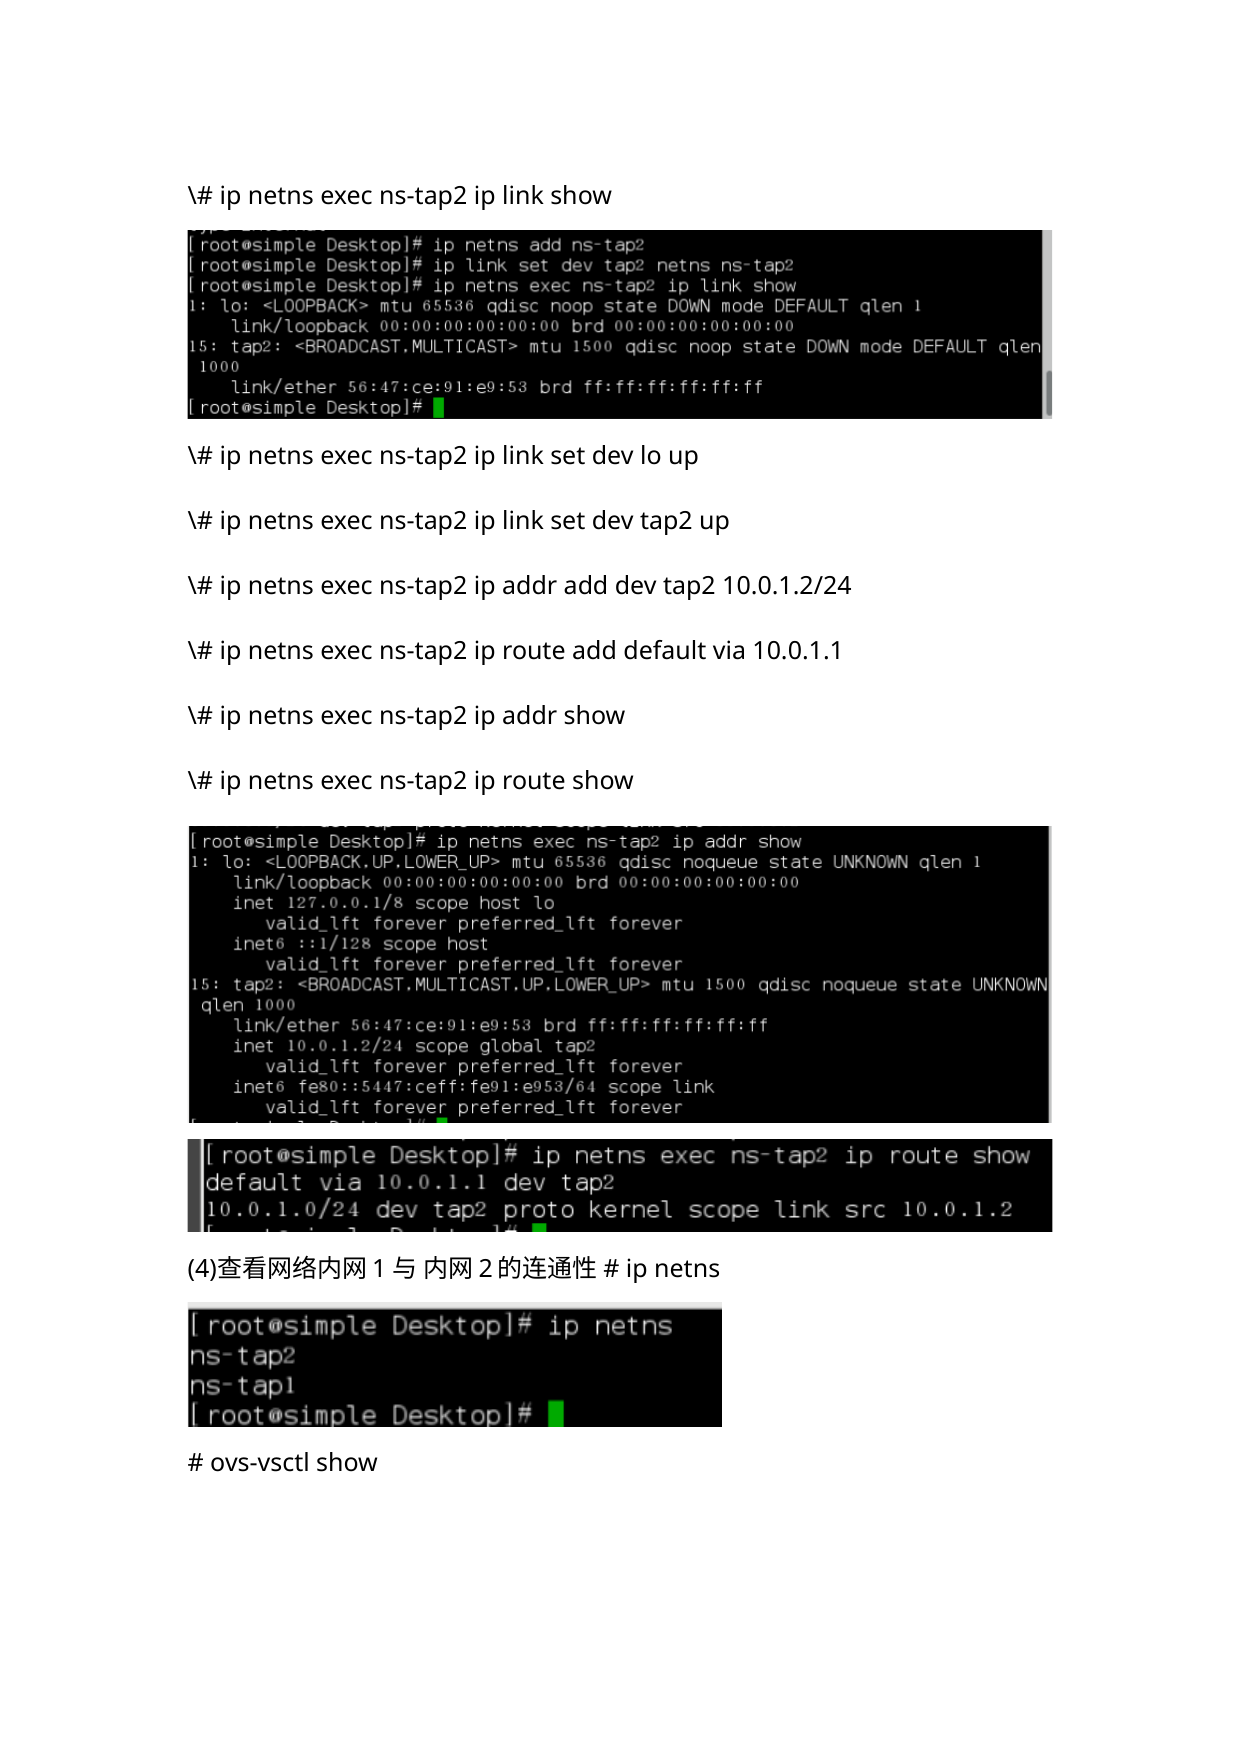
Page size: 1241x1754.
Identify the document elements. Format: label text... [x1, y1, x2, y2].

picture [187, 1139, 1053, 1232]
text # ovs-vsctl show [187, 1429, 1053, 1494]
text \# ip netns exec ns-tap2 ip addr add dev tap2 10.0.1.2/24 [187, 552, 1053, 617]
text \# ip netns exec ns-tap2 ip link set dev lo up [187, 422, 1053, 487]
text \# ip netns exec ns-tap2 ip addr show [187, 682, 1053, 747]
text \# ip netns exec ns-tap2 ip route add default via 10.0.1.1 [187, 617, 1053, 682]
text \# ip netns exec ns-tap2 ip link set dev tap2 up [187, 487, 1053, 552]
text \# ip netns exec ns-tap2 ip link show [187, 162, 1053, 227]
picture [187, 230, 1053, 419]
picture [187, 826, 1052, 1123]
text (4)查看网络内网1 与 内网2的连通性 # ip netns [187, 1234, 1053, 1299]
picture [187, 1302, 722, 1427]
text \# ip netns exec ns-tap2 ip route show [187, 747, 1053, 812]
